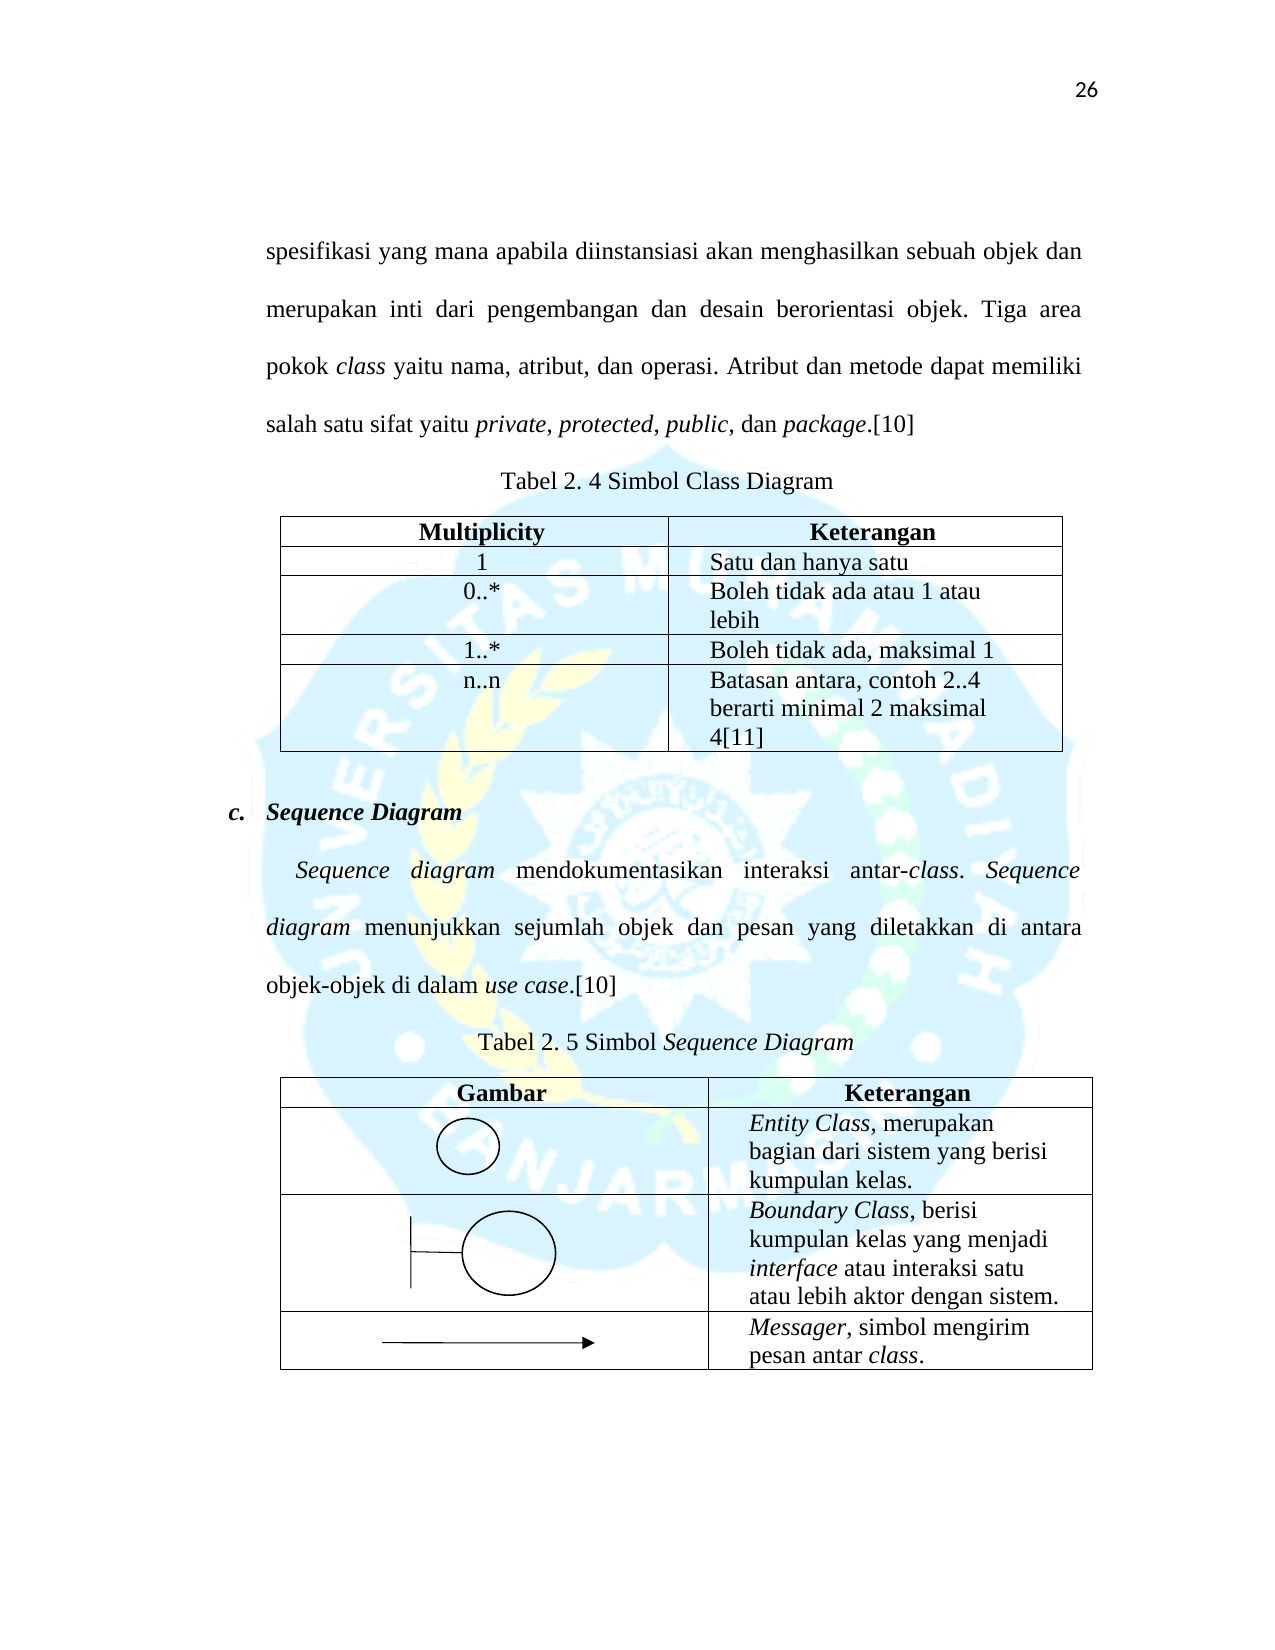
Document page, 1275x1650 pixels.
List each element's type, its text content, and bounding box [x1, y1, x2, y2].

table_header Keterangan [669, 517, 1062, 546]
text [266, 236, 1083, 437]
table_cell 1 [281, 547, 668, 575]
table_cell Boleh tidak ada, maksimal 1 [669, 635, 1062, 664]
table_cell Batasan antara, contoh 2..4 berarti minimal 2 maksimal 4[11] [669, 665, 1062, 751]
table_header Keterangan [709, 1078, 1092, 1107]
table_cell 0..* [281, 576, 668, 634]
text Tabel 2. 4 Simbol Class Diagram [236, 466, 1098, 495]
table_cell [281, 1312, 708, 1369]
table_cell Boleh tidak ada atau 1 atau lebih [669, 576, 1062, 634]
table_cell Messager, simbol mengirim pesan antar class. [709, 1312, 1092, 1369]
table_header Gambar [281, 1078, 708, 1107]
table_cell 1..* [281, 635, 668, 664]
list Sequence Diagram [228, 797, 1083, 826]
table_cell n..n [281, 665, 668, 751]
list Sequence diagram mendokumentasikan interaksi antar-class. Sequence diagram menunjukkan sejumlah objek dan pesan yang diletakkan di antara objek-objek di dalam use case.[10] [266, 855, 1083, 998]
table_cell Boundary Class, berisi kumpulan kelas yang menjadi interface atau interaksi satu atau lebih aktor dengan sistem. [709, 1195, 1092, 1311]
table_cell [281, 1195, 708, 1311]
text Tabel 2. 5 Simbol Sequence Diagram [236, 1027, 1098, 1056]
table_cell [281, 1108, 708, 1194]
table_cell Entity Class, merupakan bagian dari sistem yang berisi kumpulan kelas. [709, 1108, 1092, 1194]
table_header Multiplicity [281, 517, 668, 546]
table_cell Satu dan hanya satu [669, 547, 1062, 575]
